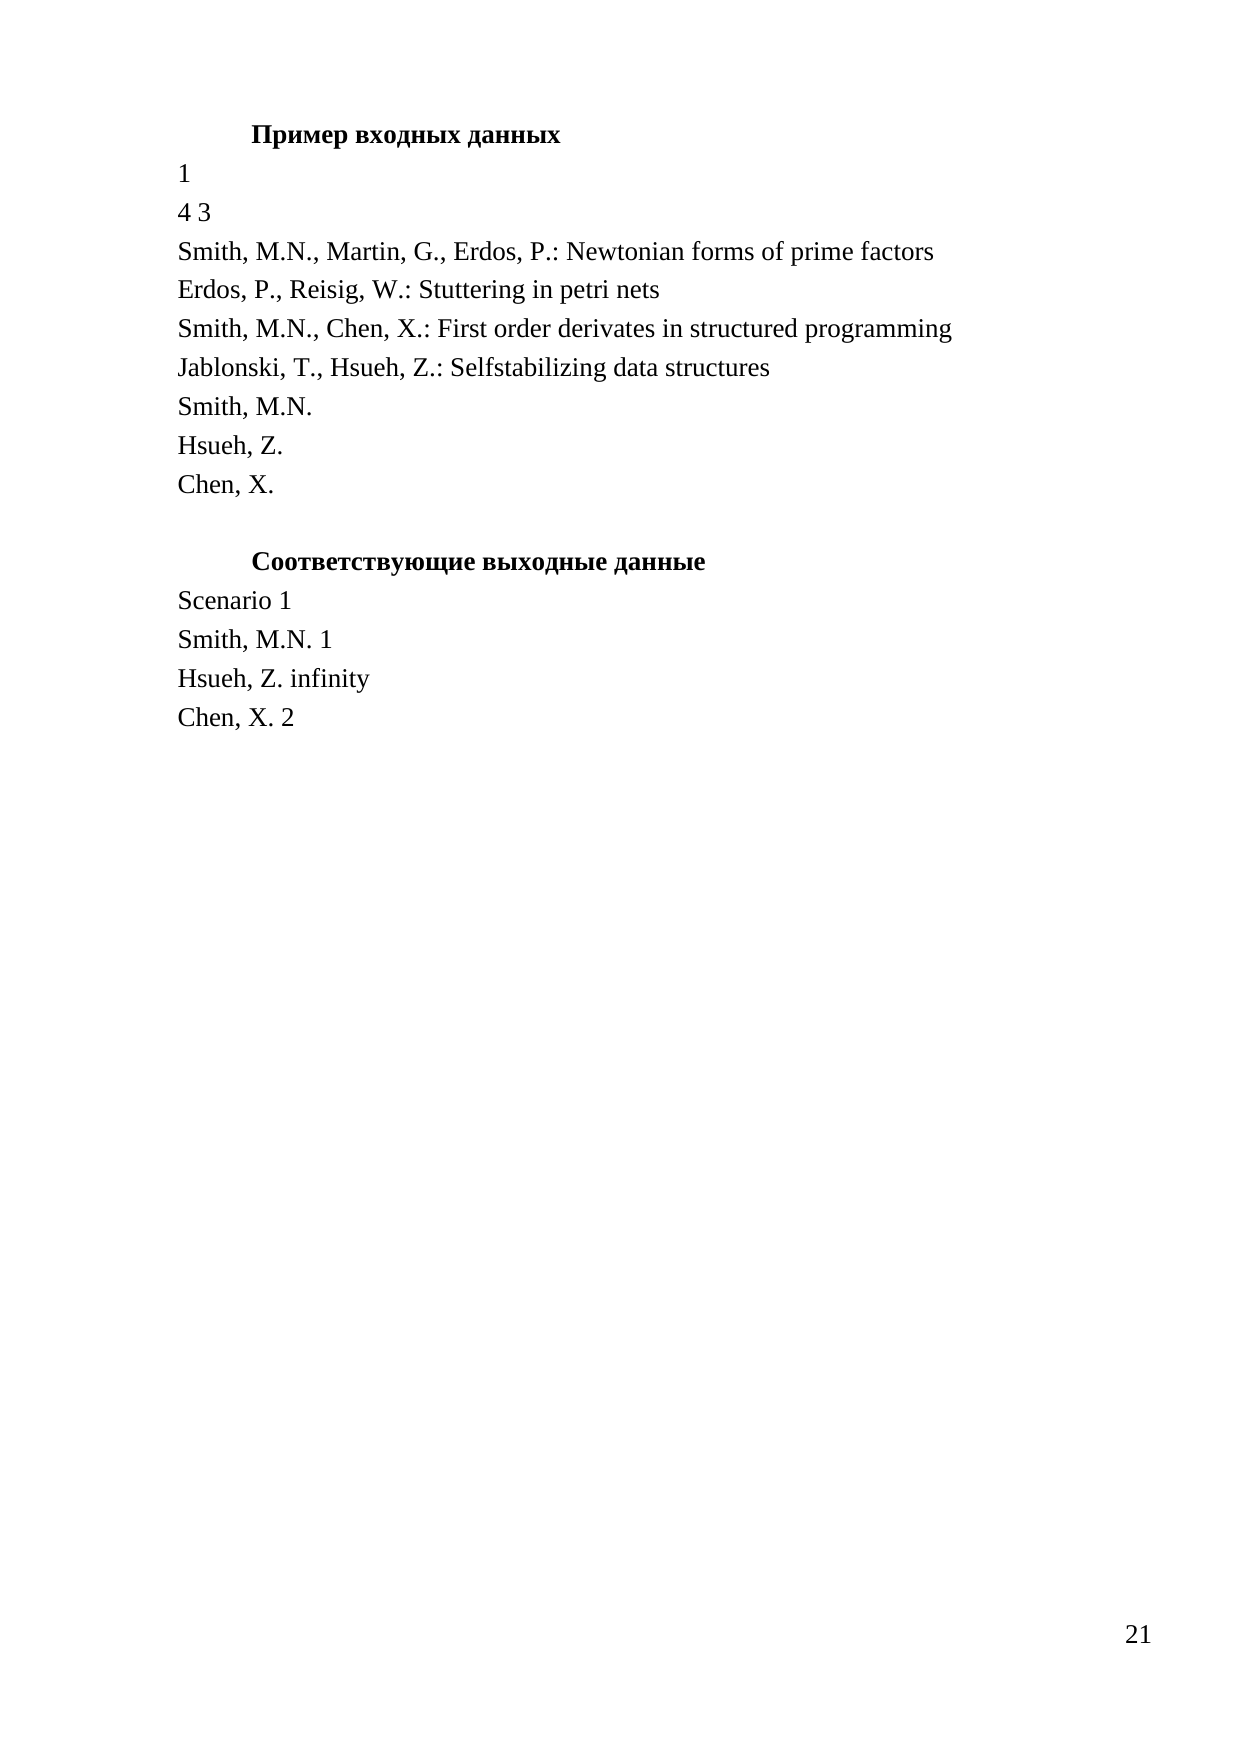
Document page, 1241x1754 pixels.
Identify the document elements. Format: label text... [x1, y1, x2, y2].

text 4 3 [177, 196, 1152, 227]
text Erdos, P., Reisig, W.: Stuttering in petri nets [177, 273, 1152, 305]
text Smith, M.N., Martin, G., Erdos, P.: Newtonian forms of prime factors [177, 235, 1152, 266]
text Соответствующие выходные данные [177, 546, 1152, 577]
text Chen, X. 2 [177, 701, 1152, 732]
text Hsueh, Z. [177, 429, 1152, 460]
text Chen, X. [177, 468, 1152, 499]
text Smith, M.N., Chen, X.: First order derivates in structured programming [177, 312, 1152, 343]
text Пример входных данных [177, 118, 1152, 149]
text Smith, M.N. 1 [177, 623, 1152, 654]
text Smith, M.N. [177, 390, 1152, 421]
text Hsueh, Z. infinity [177, 662, 1152, 693]
text Scenario 1 [177, 584, 1152, 616]
text 1 [177, 157, 1152, 188]
text Jablonski, Т., Hsueh, Z.: Selfstabilizing data structures [177, 351, 1152, 382]
